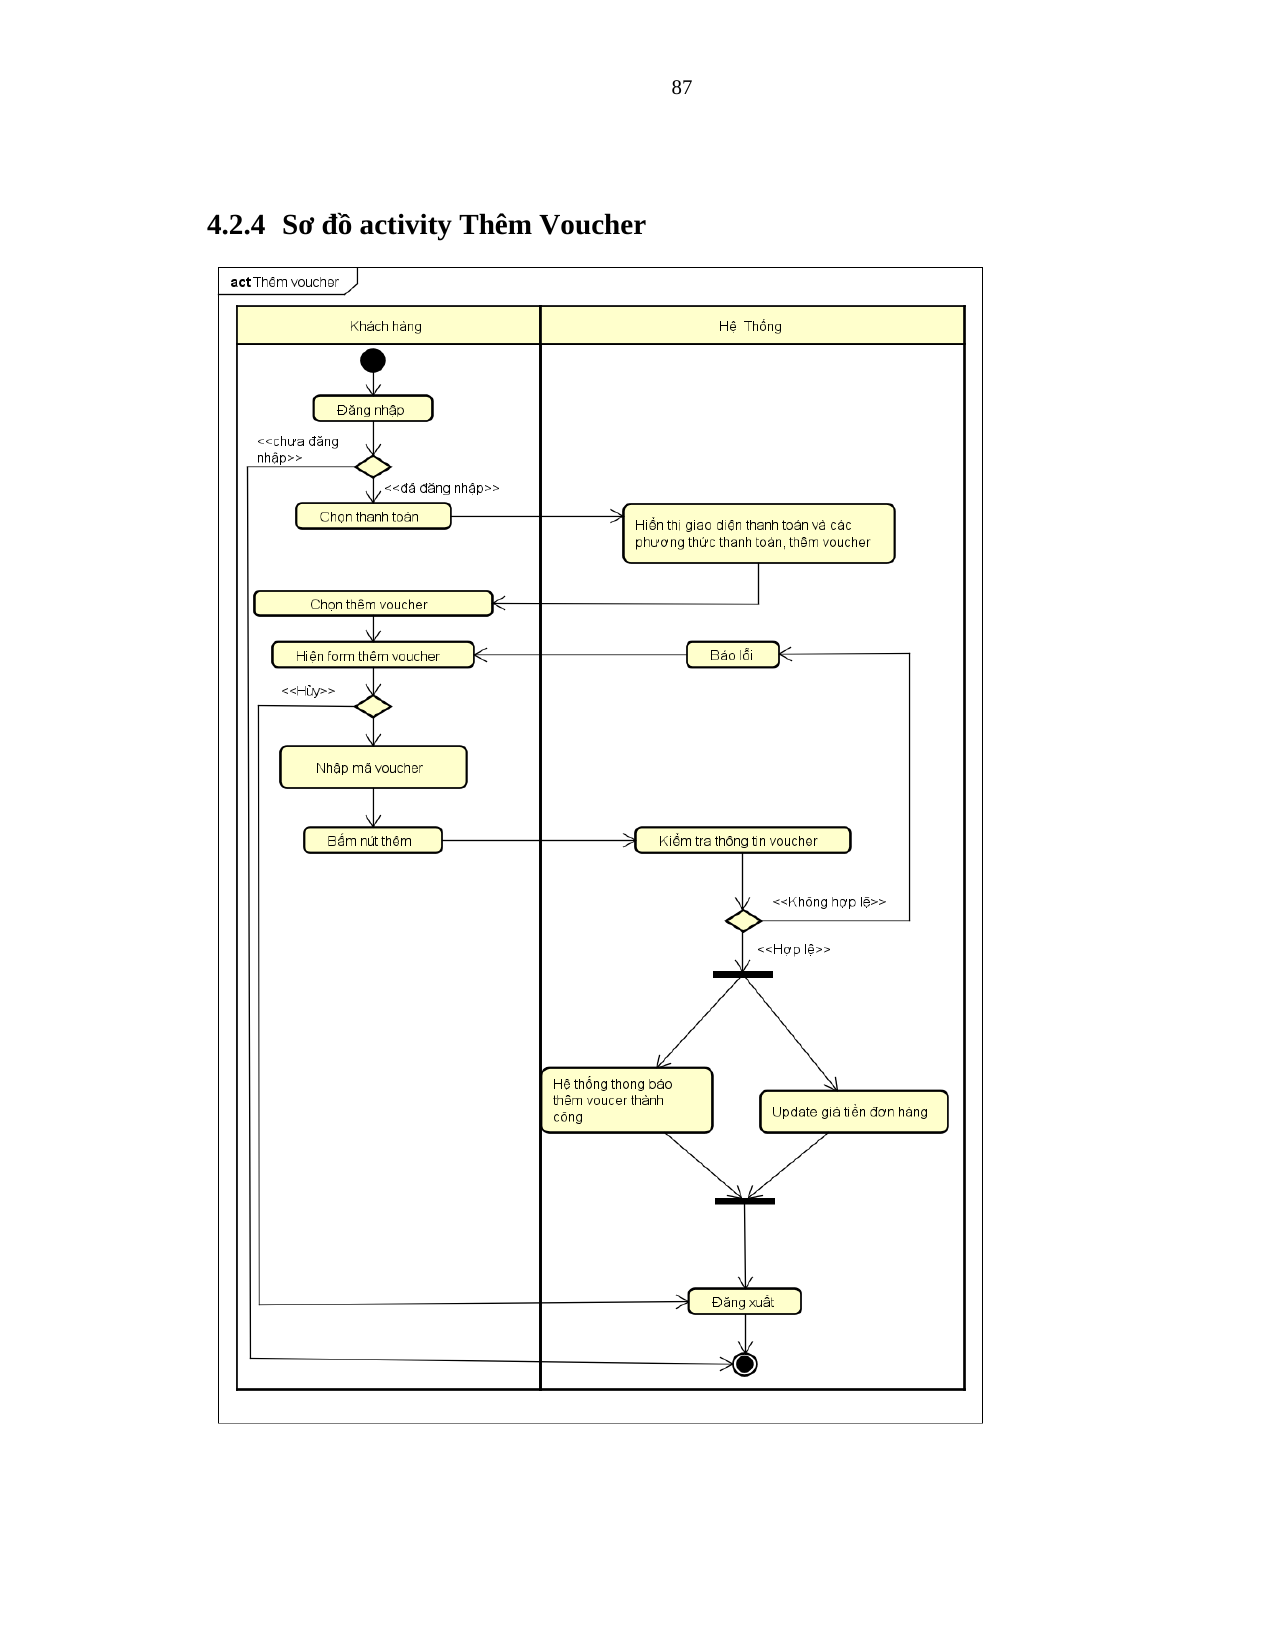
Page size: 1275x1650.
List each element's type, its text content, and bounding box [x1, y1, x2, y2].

subtitle Sơ đồ activity Thêm Voucher [207, 207, 1157, 240]
picture [206, 257, 993, 1433]
